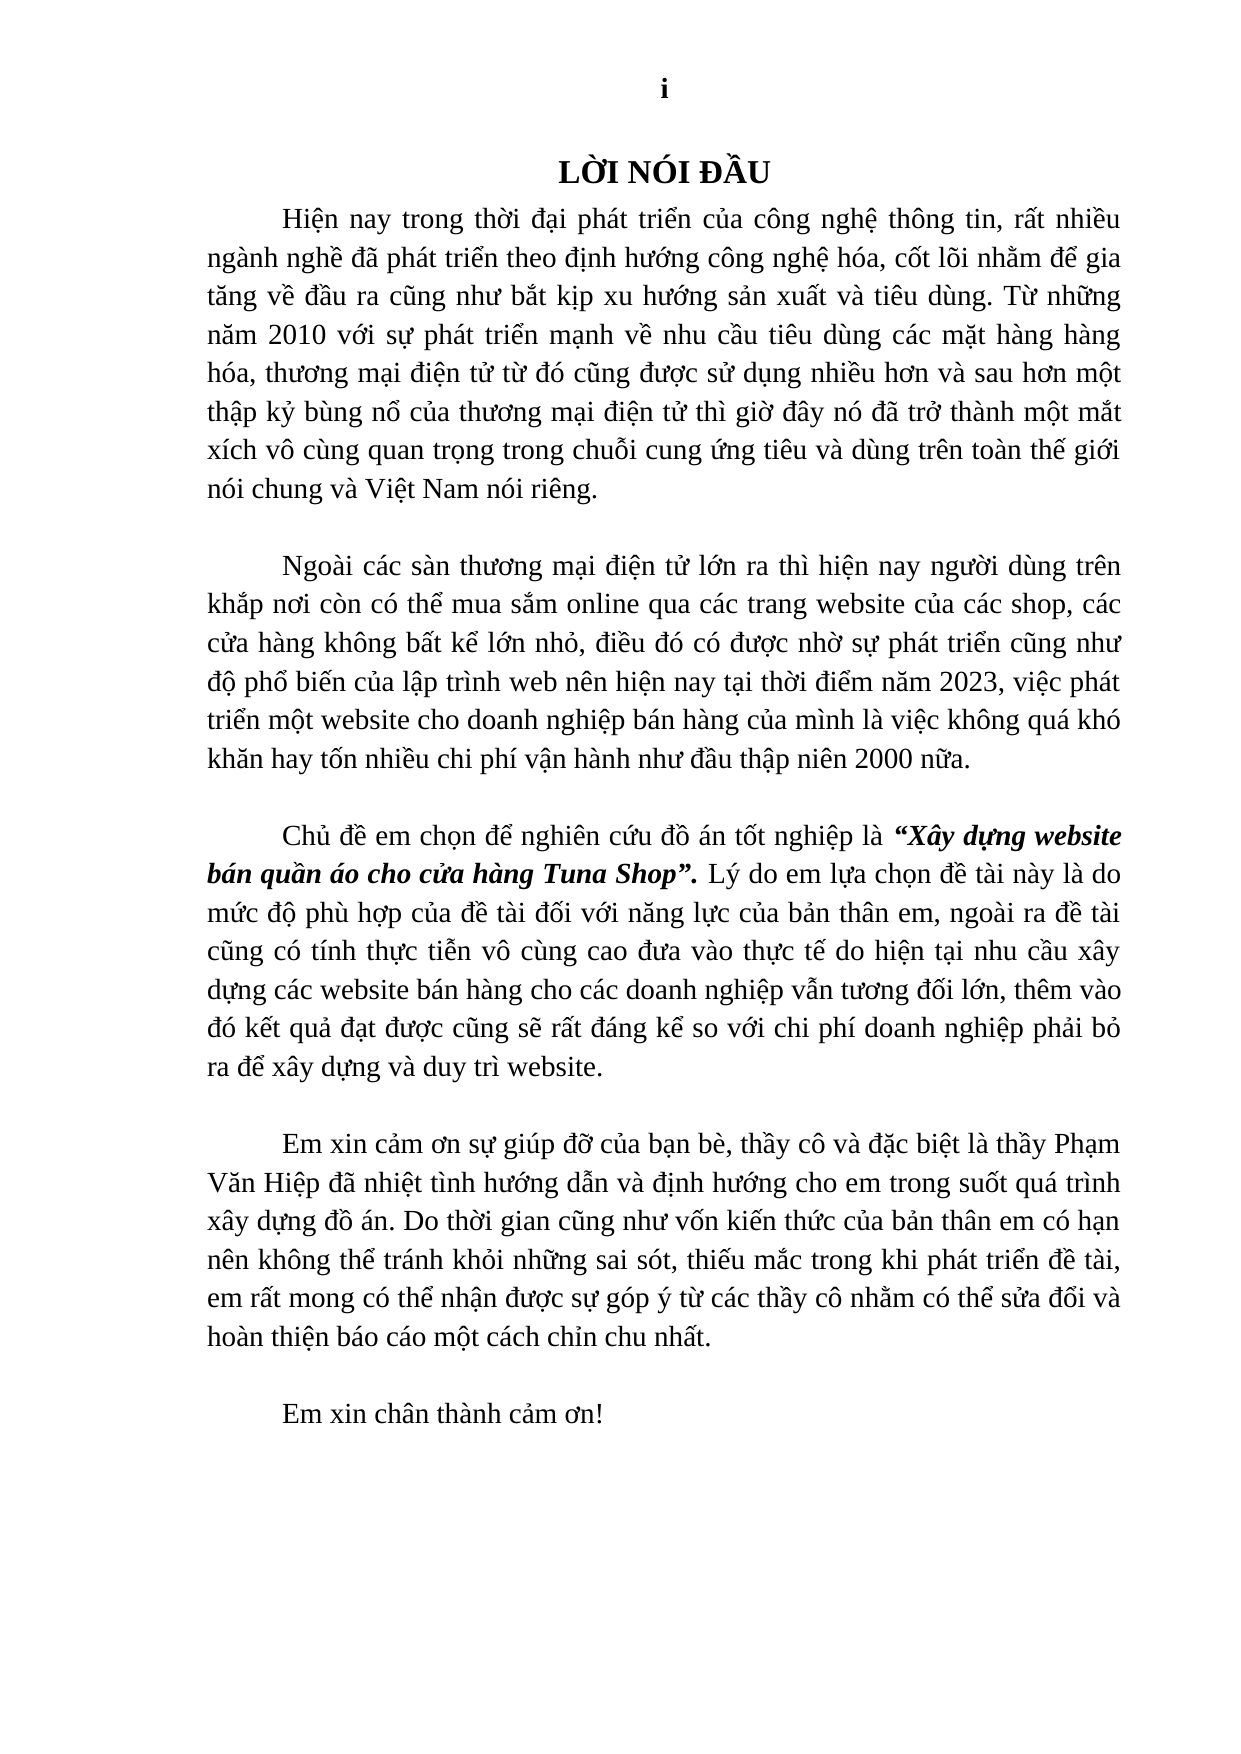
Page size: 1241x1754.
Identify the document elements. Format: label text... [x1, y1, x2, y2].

text Em xin cảm ơn sự giúp đỡ của bạn bè, thầy cô và đặc biệt là thầy Phạm Văn Hiệp đã nhiệt tình hướng dẫn và định hướng cho em trong suốt quá trình xây dựng đồ án. Do thời gian cũng như vốn kiến thức của bản thân em có hạn nên không thể tránh khỏi những sai sót, thiếu mắc trong khi phát triển đề tài, em rất mong có thể nhận được sự góp ý từ các thầy cô nhằm có thể sửa đổi và hoàn thiện báo cáo một cách chỉn chu nhất. [207, 1126, 1122, 1352]
text Hiện nay trong thời đại phát triển của công nghệ thông tin, rất nhiều ngành nghề đã phát triển theo định hướng công nghệ hóa, cốt lõi nhằm để gia tăng về đầu ra cũng như bắt kịp xu hướng sản xuất và tiêu dùng. Từ những năm 2010 với sự phát triển mạnh về nhu cầu tiêu dùng các mặt hàng hàng hóa, thương mại điện tử từ đó cũng được sử dụng nhiều hơn và sau hơn một thập kỷ bùng nổ của thương mại điện tử thì giờ đây nó đã trở thành một mắt xích vô cùng quan trọng trong chuỗi cung ứng tiêu và dùng trên toàn thế giới nói chung và Việt Nam nói riêng. [207, 201, 1122, 504]
text Em xin chân thành cảm ơn! [207, 1396, 1122, 1429]
subtitle LỜI NÓI ĐẦU [207, 152, 1122, 190]
text Ngoài các sàn thương mại điện tử lớn ra thì hiện nay người dùng trên khắp nơi còn có thể mua sắm online qua các trang website của các shop, các cửa hàng không bất kể lớn nhỏ, điều đó có được nhờ sự phát triển cũng như độ phổ biến của lập trình web nên hiện nay tại thời điểm năm 2023, việc phát triển một website cho doanh nghiệp bán hàng của mình là việc không quá khó khăn hay tốn nhiều chi phí vận hành như đầu thập niên 2000 nữa. [207, 548, 1122, 774]
text Chủ đề em chọn để nghiên cứu đồ án tốt nghiệp là “Xây dựng website bán quần áo cho cửa hàng Tuna Shop”. Lý do em lựa chọn đề tài này là do mức độ phù hợp của đề tài đối với năng lực của bản thân em, ngoài ra đề tài cũng có tính thực tiễn vô cùng cao đưa vào thực tế do hiện tại nhu cầu xây dựng các website bán hàng cho các doanh nghiệp vẫn tương đối lớn, thêm vào đó kết quả đạt được cũng sẽ rất đáng kể so với chi phí doanh nghiệp phải bỏ ra để xây dựng và duy trì website. [207, 818, 1122, 1083]
